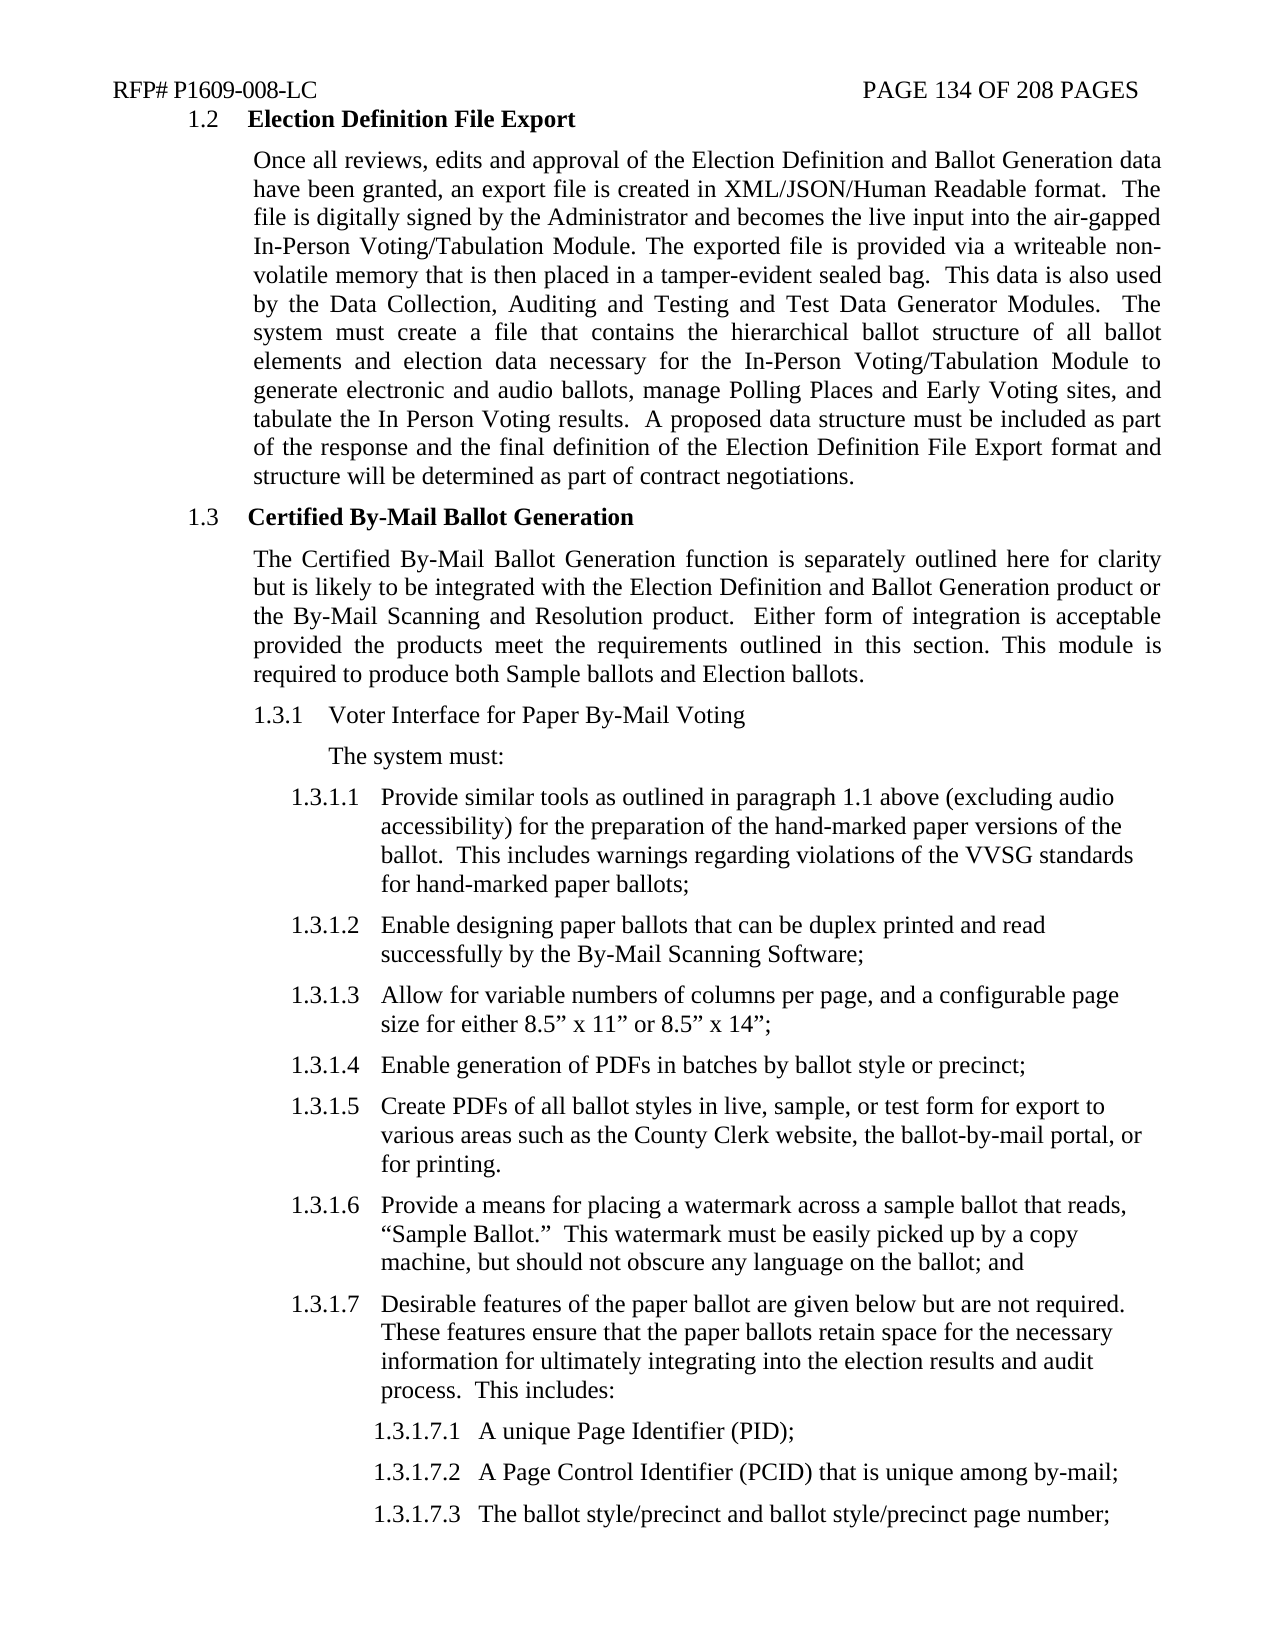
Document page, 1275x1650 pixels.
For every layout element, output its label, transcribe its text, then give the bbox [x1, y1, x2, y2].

subtitle Election Definition File Export [187, 104, 1162, 132]
subtitle Desirable features of the paper ballot are given below but are not required. These features ensure that the paper ballots retain space for the necessary information for ultimately integrating into the election results and audit process. This includes: [291, 1289, 1162, 1404]
text Once all reviews, edits and approval of the Election Definition and Ballot Generation data have been granted, an export file is created in XML/JSON/Human Readable format. The file is digitally signed by the Administrator and becomes the live input into the air-gapped In-Person Voting/Tabulation Module. The exported file is provided via a writeable non-volatile memory that is then placed in a tamper-evident sealed bag. This data is also used by the Data Collection, Auditing and Testing and Test Data Generator Modules. The system must create a file that contains the hierarchical ballot structure of all ballot elements and election data necessary for the In-Person Voting/Tabulation Module to generate electronic and audio ballots, manage Polling Places and Early Voting sites, and tabulate the In Person Voting results. A proposed data structure must be included as part of the response and the final definition of the Election Definition File Export format and structure will be determined as part of contract negotiations. [253, 145, 1162, 490]
subtitle Certified By-Mail Ballot Generation [187, 502, 1162, 531]
subtitle Enable generation of PDFs in batches by ballot style or precinct; [291, 1050, 1162, 1079]
text The Certified By-Mail Ballot Generation function is separately outlined here for clarity but is likely to be integrated with the Election Definition and Ballot Generation product or the By-Mail Scanning and Resolution product. Either form of integration is acceptable provided the products meet the requirements outlined in this section. This module is required to produce both Sample ballots and Election ballots. [253, 544, 1162, 687]
subtitle Provide similar tools as outlined in paragraph 1.1 above (excluding audio accessibility) for the preparation of the hand-marked paper versions of the ballot. This includes warnings regarding violations of the VVSG standards for hand-marked paper ballots; [291, 782, 1162, 897]
text The system must: [328, 741, 1162, 770]
subtitle Allow for variable numbers of columns per page, and a configurable page size for either 8.5” x 11” or 8.5” x 14”; [291, 980, 1162, 1037]
subtitle Create PDFs of all ballot styles in live, sample, or test form for export to various areas such as the County Clerk website, the ballot-by-mail portal, or for printing. [291, 1091, 1162, 1177]
subtitle Voter Interface for Paper By-Mail Voting [253, 700, 1162, 729]
subtitle A Page Control Identifier (PCID) that is unique among by-mail; [373, 1457, 1162, 1486]
subtitle Provide a means for placing a watermark across a sample ballot that reads, “Sample Ballot.” This watermark must be easily picked up by a copy machine, but should not obscure any language on the ballot; and [291, 1190, 1162, 1276]
subtitle Enable designing paper ballots that can be duplex printed and read successfully by the By-Mail Scanning Software; [291, 910, 1162, 967]
subtitle A unique Page Identifier (PID); [373, 1416, 1162, 1445]
subtitle The ballot style/precinct and ballot style/precinct page number; [373, 1499, 1162, 1527]
